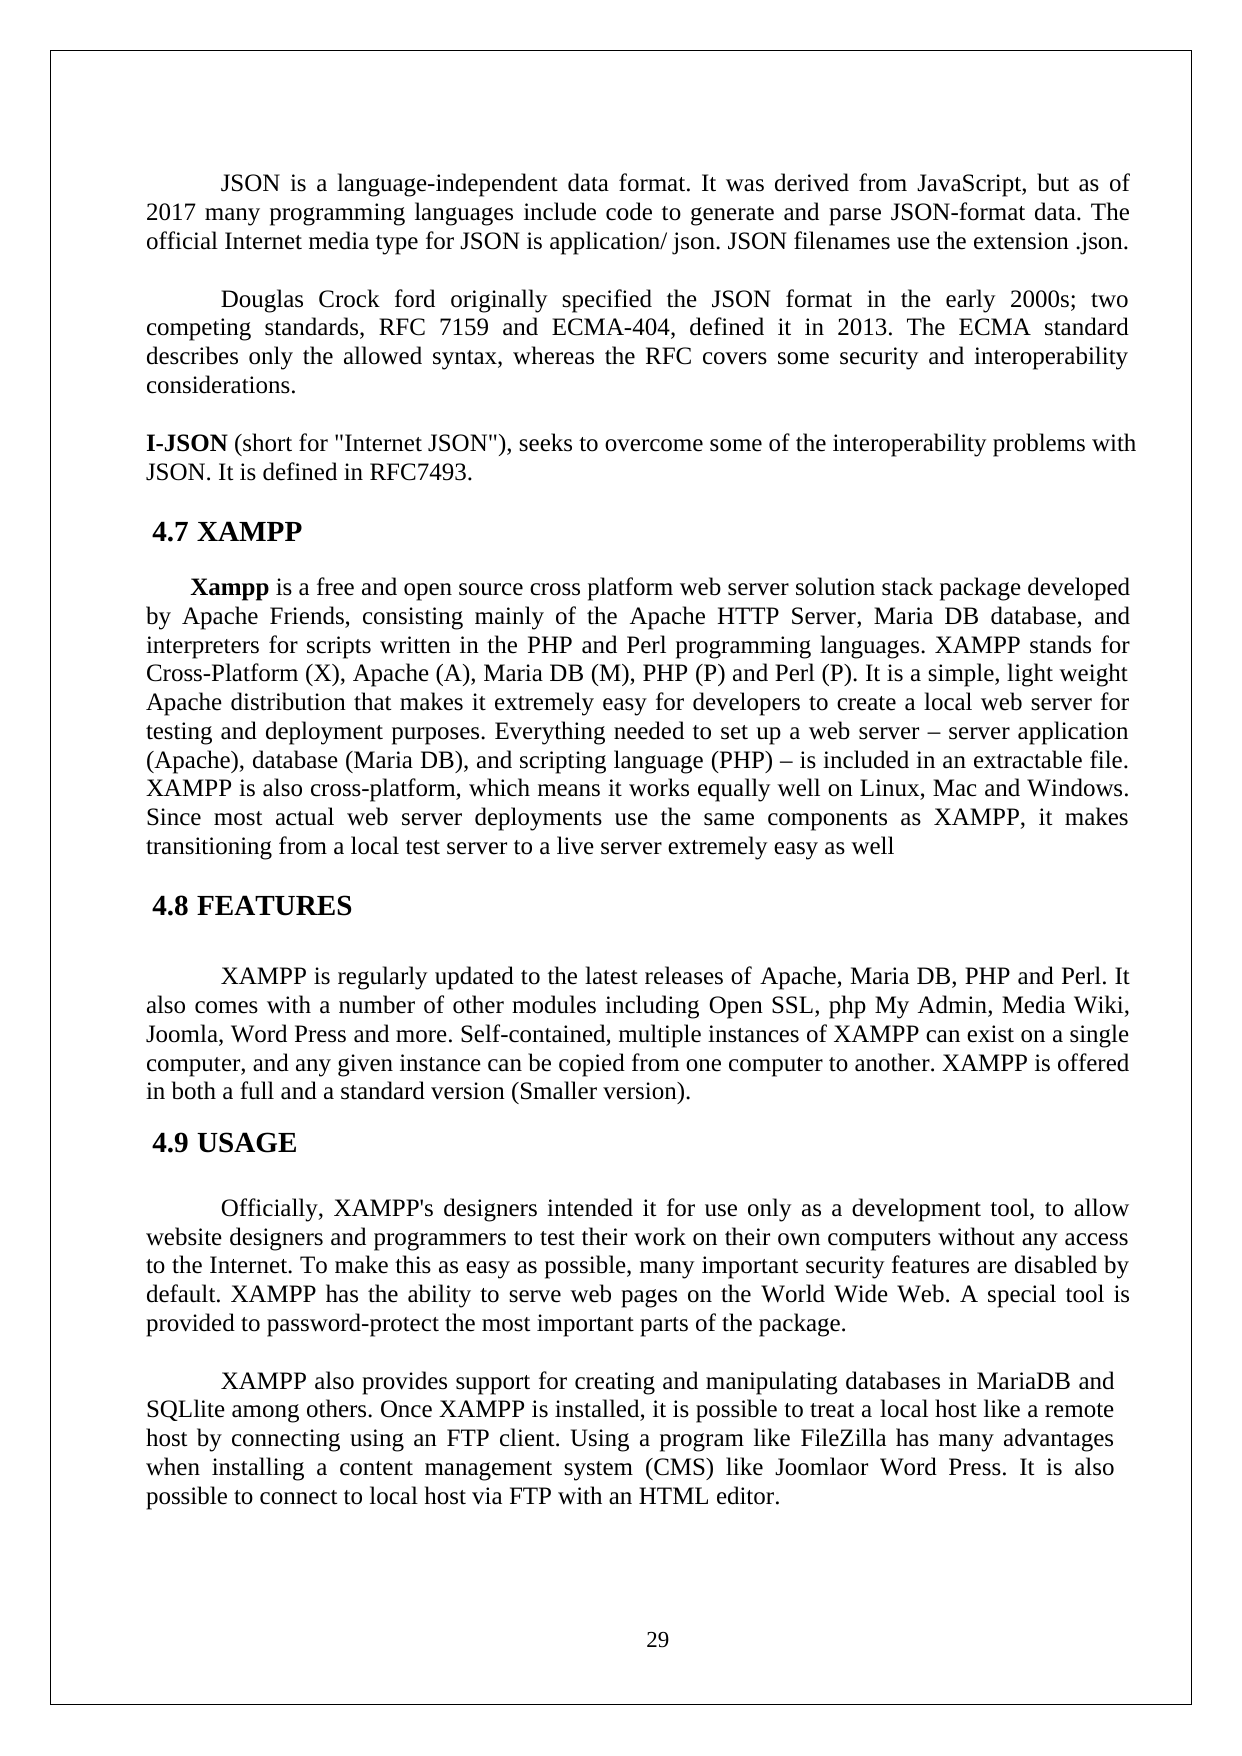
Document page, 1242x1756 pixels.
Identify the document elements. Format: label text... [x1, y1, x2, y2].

text Officially, XAMPP's designers intended it for use only as a development tool, to allow website designers and programmers to test their work on their own computers without any access to the Internet. To make this as easy as possible, many important security features are disabled by default. XAMPP has the ability to serve web pages on the World Wide Web. A special tool is provided to password-protect the most important parts of the package. [146, 1193, 1130, 1337]
text Douglas Crock ford originally specified the JSON format in the early 2000s; two competing standards, RFC 7159 and ECMA-404, defined it in 2013. The ECMA standard describes only the allowed syntax, whereas the RFC covers some security and interoperability considerations. [146, 284, 1130, 399]
subtitle XAMPP [152, 514, 1158, 548]
text JSON is a language-independent data format. It was derived from JavaScript, but as of 2017 many programming languages include code to generate and parse JSON-format data. The official Internet media type for JSON is application/ json. JSON filenames use the extension .json. [146, 168, 1130, 255]
text XAMPP is regularly updated to the latest releases of Apache, Maria DB, PHP and Perl. It also comes with a number of other modules including Open SSL, php My Admin, Media Wiki, Joomla, Word Press and more. Self-contained, multiple instances of XAMPP can exist on a single computer, and any given instance can be copied from one computer to another. XAMPP is offered in both a full and a standard version (Smaller version). [146, 961, 1130, 1105]
subtitle FEATURES [152, 888, 1158, 922]
text I-JSON (short for "Internet JSON"), seeks to overcome some of the interoperability problems with JSON. It is defined in RFC7493. [146, 428, 1158, 486]
subtitle USAGE [152, 1125, 1158, 1159]
text XAMPP also provides support for creating and manipulating databases in MariaDB and SQLlite among others. Once XAMPP is installed, it is possible to treat a local host like a remote host by connecting using an FTP client. Using a program like FileZilla has many advantages when installing a content management system (CMS) like Joomlaor Word Press. It is also possible to connect to local host via FTP with an HTML editor. [146, 1366, 1114, 1509]
text Xampp is a free and open source cross platform web server solution stack package developed by Apache Friends, consisting mainly of the Apache HTTP Server, Maria DB database, and interpreters for scripts written in the PHP and Perl programming languages. XAMPP stands for Cross-Platform (X), Apache (A), Maria DB (M), PHP (P) and Perl (P). It is a simple, light weight Apache distribution that makes it extremely easy for developers to create a local web server for testing and deployment purposes. Everything needed to set up a web server – server application (Apache), database (Maria DB), and scripting language (PHP) – is included in an extractable file. XAMPP is also cross-platform, which means it works equally well on Linux, Mac and Windows. Since most actual web server deployments use the same components as XAMPP, it makes transitioning from a local test server to a live server extremely easy as well [146, 572, 1130, 860]
